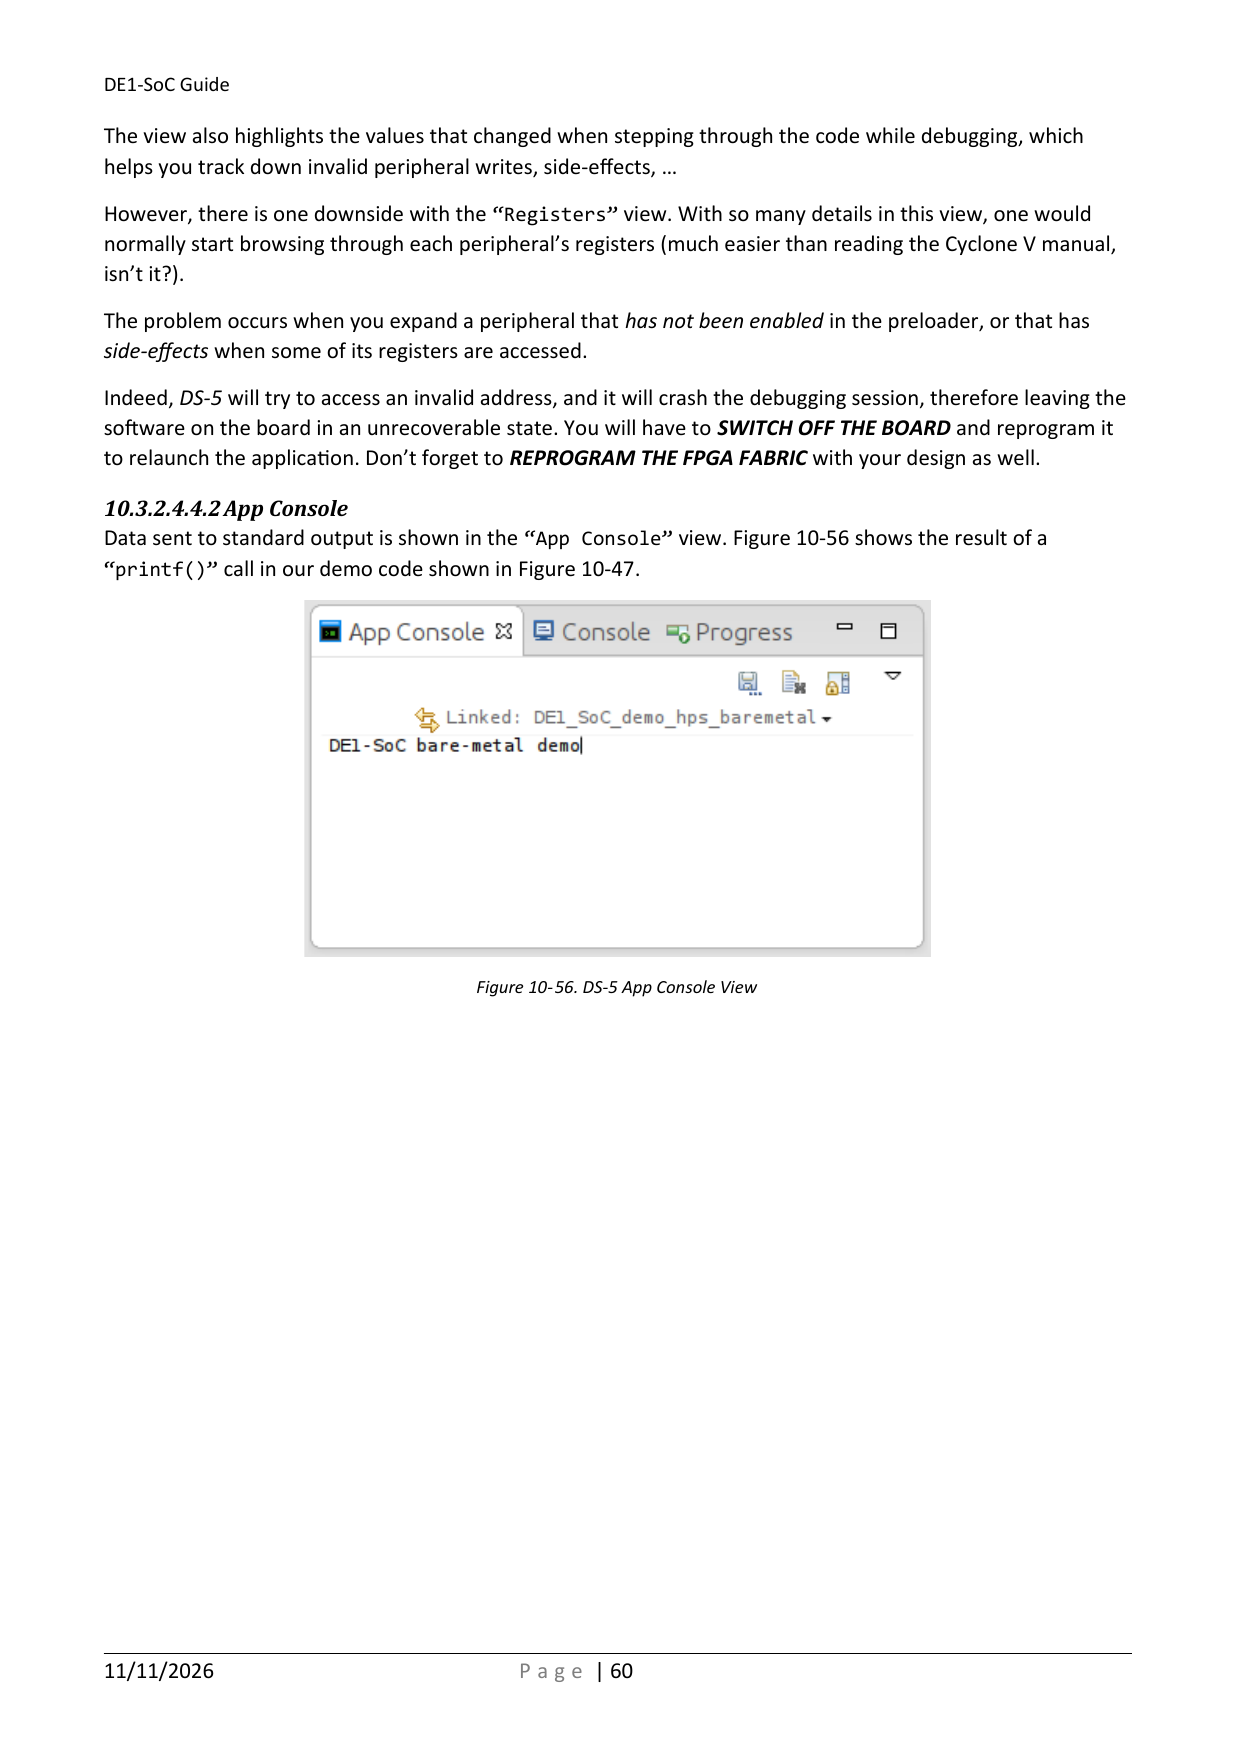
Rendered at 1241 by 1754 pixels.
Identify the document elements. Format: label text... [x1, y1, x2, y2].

text The view also highlights the values that changed when stepping through the code while debugging, which helps you track down invalid peripheral writes, side-effects, … [103, 122, 1132, 180]
subtitle App Console [103, 494, 1132, 521]
text However, there is one downside with the “Registers” view. With so many details in this view, one would normally start browsing through each peripheral’s registers (much easier than reading the Cyclone V manual, isn’t it?). [103, 199, 1132, 287]
picture [304, 600, 931, 957]
text The problem occurs when you expand a peripheral that has not been enabled in the preloader, or that has side-effects when some of its registers are accessed. [103, 306, 1132, 364]
text Indeed, DS-5 will try to access an invalid address, and it will crash the debugging session, therefore leaving the software on the board in an unrecoverable state. You will have to switch off the board and reprogram it to relaunch the application. Don’t forget to reprogram the FPGA fabric with your design as well. [103, 383, 1132, 472]
